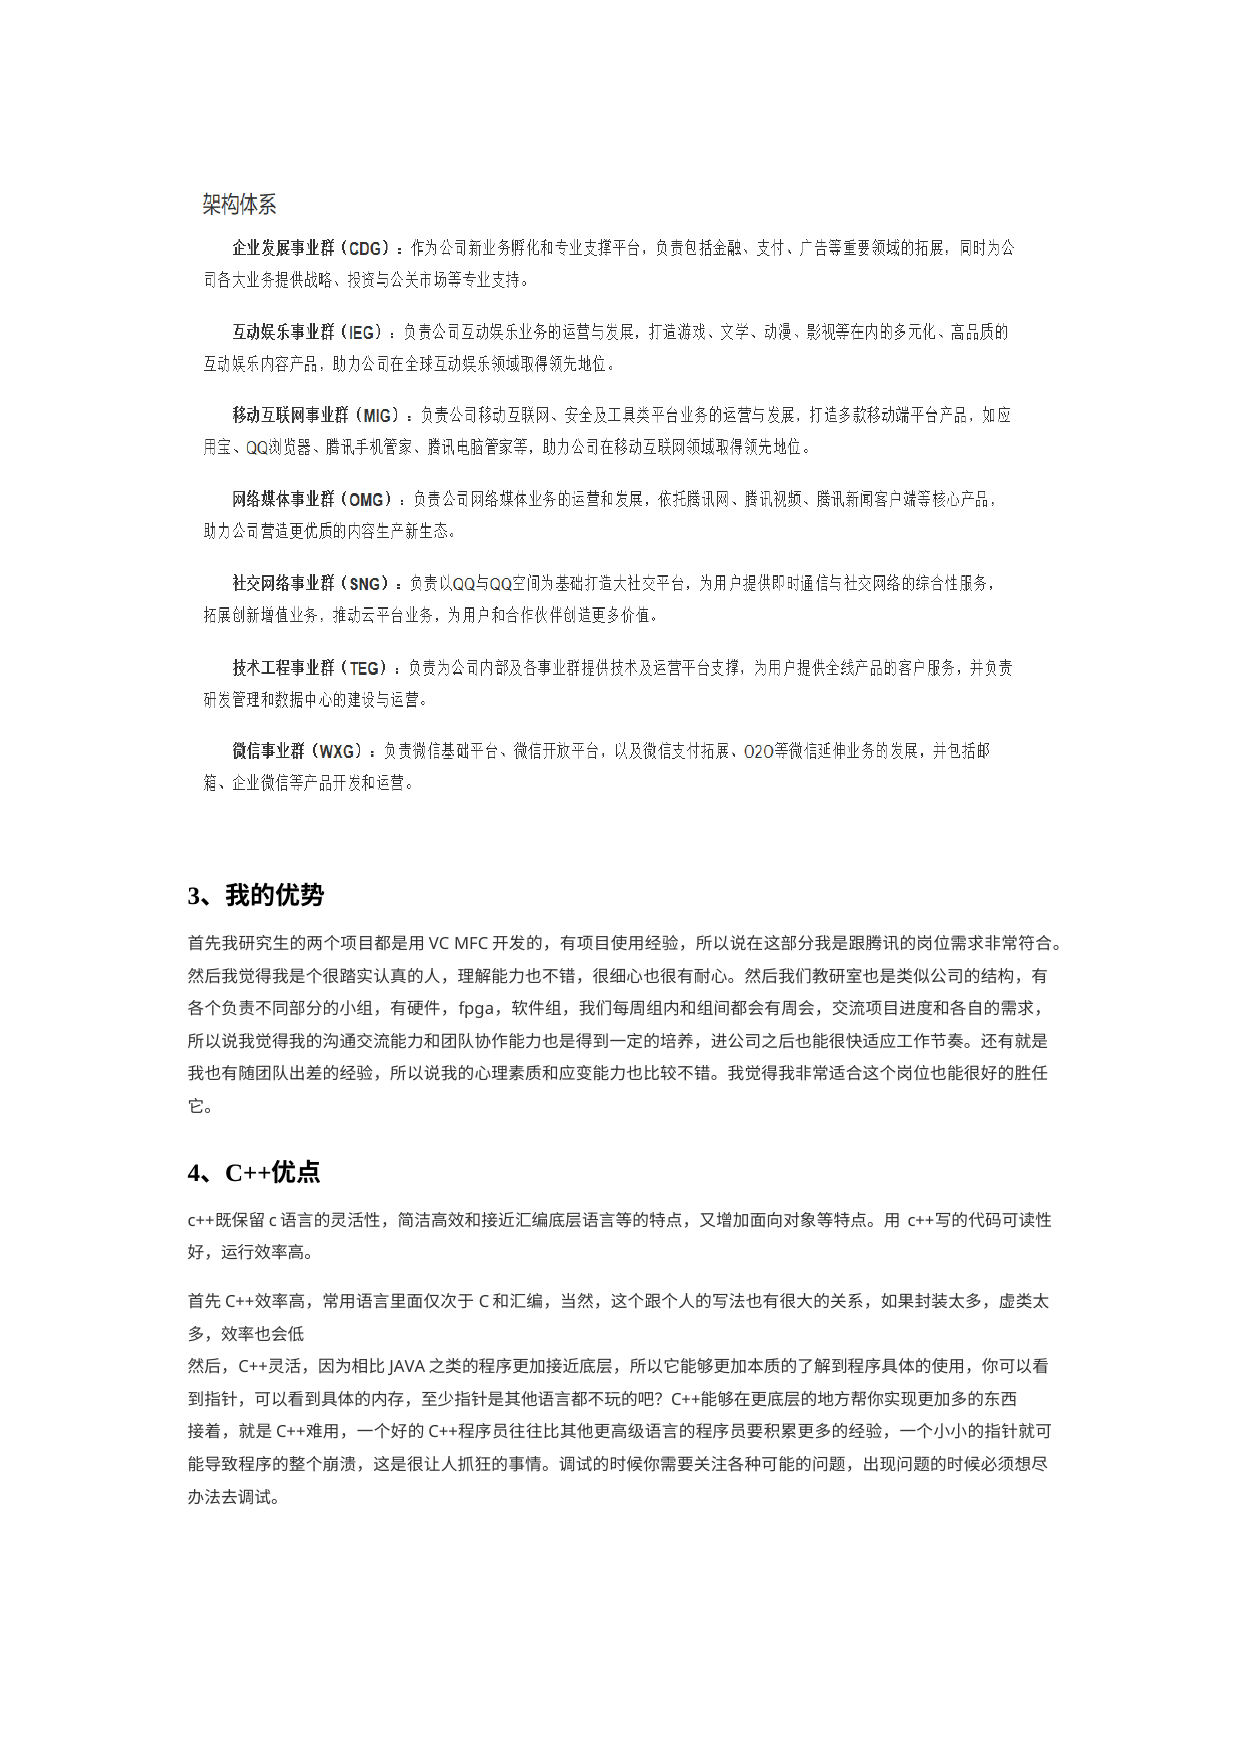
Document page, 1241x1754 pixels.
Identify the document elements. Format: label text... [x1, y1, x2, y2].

subtitle 4、C++优点 [187, 1138, 1053, 1203]
subtitle 3、我的优势 [187, 861, 1053, 926]
list 首先我研究生的两个项目都是用VC MFC开发的，有项目使用经验，所以说在这部分我是跟腾讯的岗位需求非常符合。然后我觉得我是个很踏实认真的人，理解能力也不错，很细心也很有耐心。然后我们教研室也是类似公司的结构，有各个负责不同部分的小组，有硬件，fpga，软件组，我们每周组内和组间都会有周会，交流项目进度和各自的需求，所以说我觉得我的沟通交流能力和团队协作能力也是得到一定的培养，进公司之后也能很快适应工作节奏。还有就是我也有随团队出差的经验，所以说我的心理素质和应变能力也比较不错。我觉得我非常适合这个岗位也能很好的胜任它。 [187, 926, 1053, 1121]
picture [187, 170, 1030, 804]
list c++既保留c语言的灵活性，简洁高效和接近汇编底层语言等的特点，又增加面向对象等特点。用c++写的代码可读性好，运行效率高。 [187, 1203, 1053, 1268]
list 首先C++效率高，常用语言里面仅次于C和汇编，当然，这个跟个人的写法也有很大的关系，如果封装太多，虚类太多，效率也会低 然后，C++灵活，因为相比JAVA之类的程序更加接近底层，所以它能够更加本质的了解到程序具体的使用，你可以看到指针，可以看到具体的内存，至少指针是其他语言都不玩的吧？C++能够在更底层的地方帮你实现更加多的东西 接着，就是C++难用，一个好的C++程序员往往比其他更高级语言的程序员要积累更多的经验，一个小小的指针就可能导致程序的整个崩溃，这是很让人抓狂的事情。调试的时候你需要关注各种可能的问题，出现问题的时候必须想尽办法去调试。 [187, 1284, 1053, 1512]
